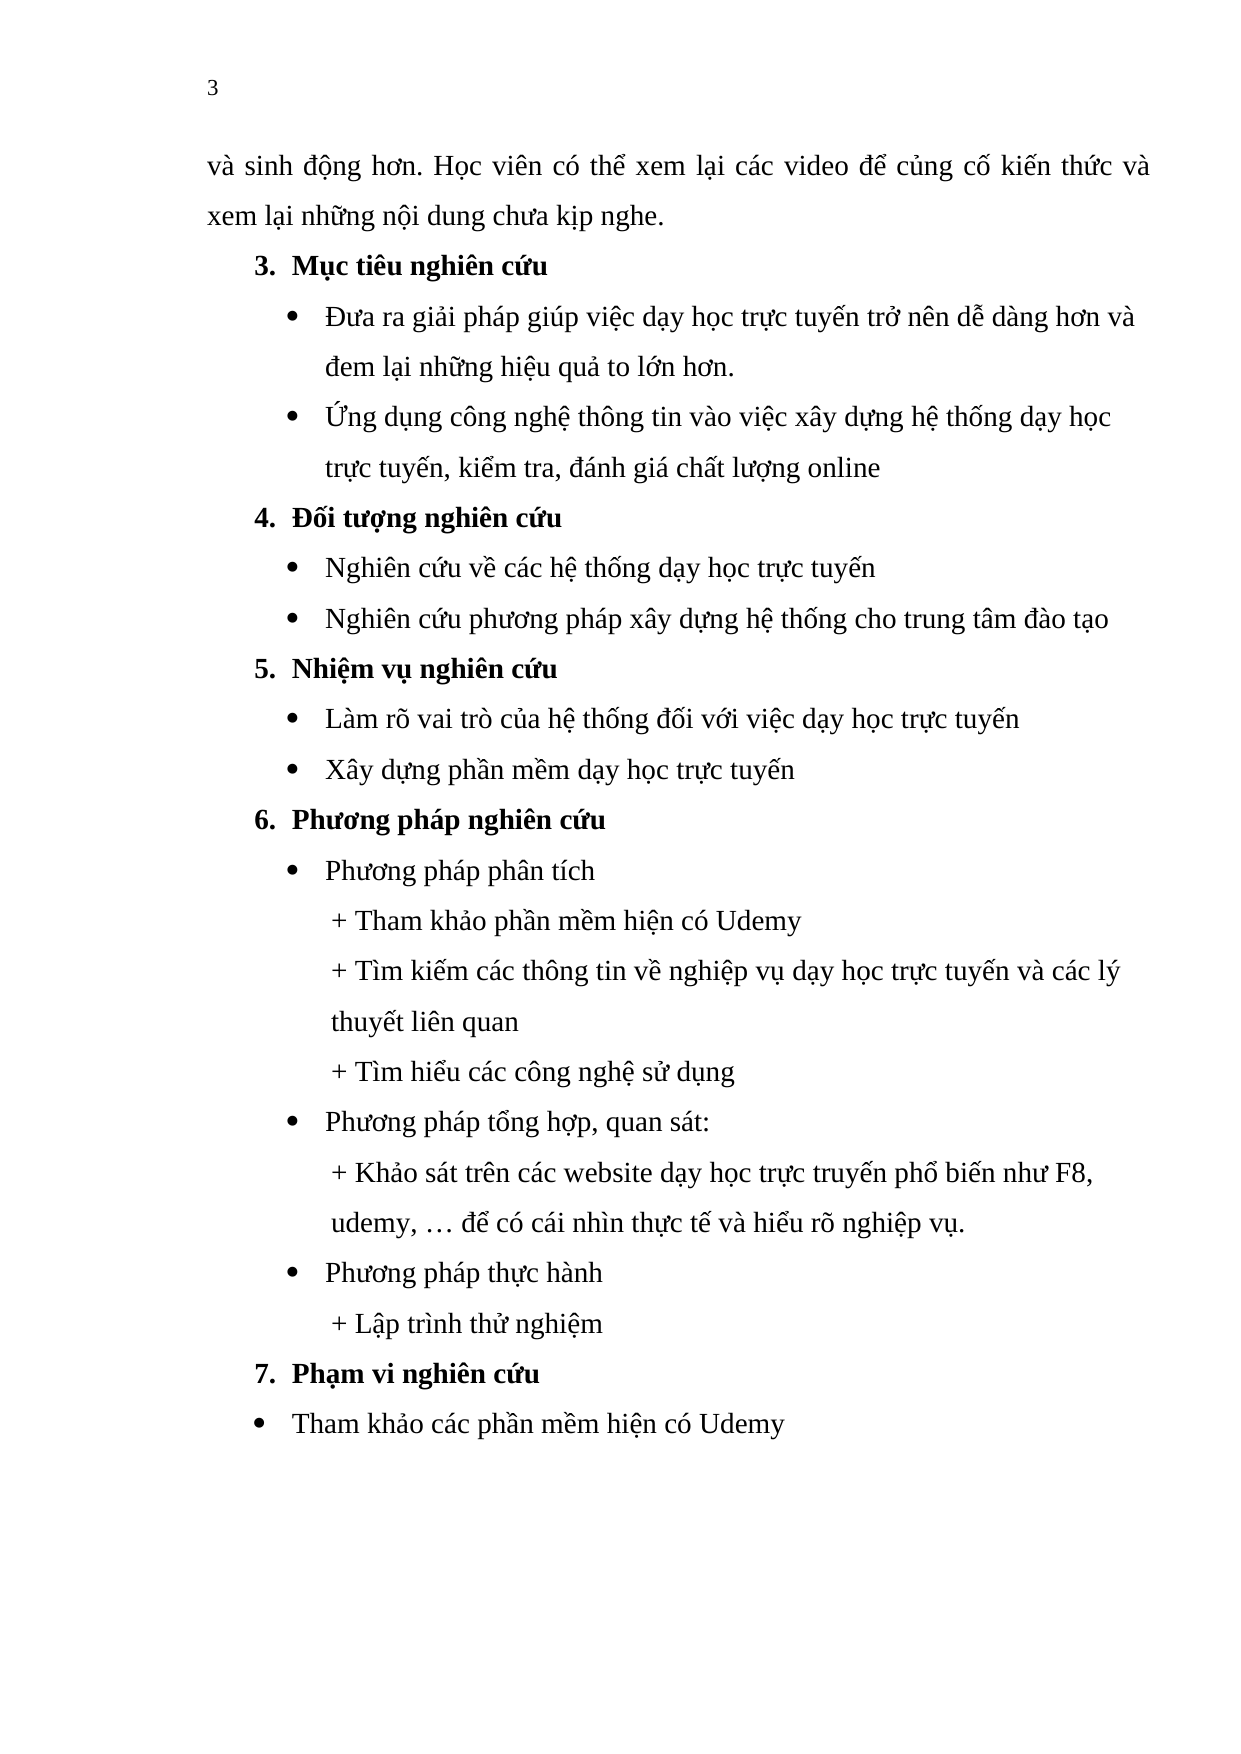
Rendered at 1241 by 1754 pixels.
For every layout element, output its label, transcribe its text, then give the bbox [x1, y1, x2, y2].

list Đưa ra giải pháp giúp việc dạy học trực tuyến trở nên dễ dàng hơn và đem lại những hiệu quả to lớn hơn. [287, 299, 1152, 383]
text + Tìm hiểu các công nghệ sử dụng [331, 1054, 1152, 1088]
list Nghiên cứu phương pháp xây dựng hệ thống cho trung tâm đào tạo [287, 601, 1152, 634]
list Đối tượng nghiên cứu [254, 500, 1152, 534]
list Phương pháp thực hành [287, 1255, 1152, 1289]
list Phương pháp phân tích [287, 853, 1152, 886]
list Nhiệm vụ nghiên cứu [254, 651, 1152, 685]
list Phạm vi nghiên cứu [254, 1356, 1152, 1390]
text + Tham khảo phần mềm hiện có Udemy [331, 903, 1152, 937]
list Xây dựng phần mềm dạy học trực tuyến [287, 752, 1152, 786]
text + Lập trình thử nghiệm [331, 1306, 1152, 1339]
list Phương pháp tổng hợp, quan sát: [287, 1104, 1152, 1138]
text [207, 148, 1152, 232]
list Phương pháp nghiên cứu [254, 802, 1152, 836]
text + Tìm kiếm các thông tin về nghiệp vụ dạy học trực tuyến và các lý thuyết liên quan [331, 953, 1152, 1037]
text + Khảo sát trên các website dạy học trực truyến phổ biến như F8, udemy, … để có cái nhìn thực tế và hiểu rõ nghiệp vụ. [331, 1155, 1152, 1239]
list Làm rõ vai trò của hệ thống đối với việc dạy học trực tuyến [287, 702, 1152, 735]
list Nghiên cứu về các hệ thống dạy học trực tuyến [287, 550, 1152, 584]
list Mục tiêu nghiên cứu [254, 248, 1152, 282]
list Tham khảo các phần mềm hiện có Udemy [254, 1406, 1152, 1440]
list Ứng dụng công nghệ thông tin vào việc xây dựng hệ thống dạy học trực tuyến, kiểm tra, đánh giá chất lượng online [287, 399, 1152, 483]
